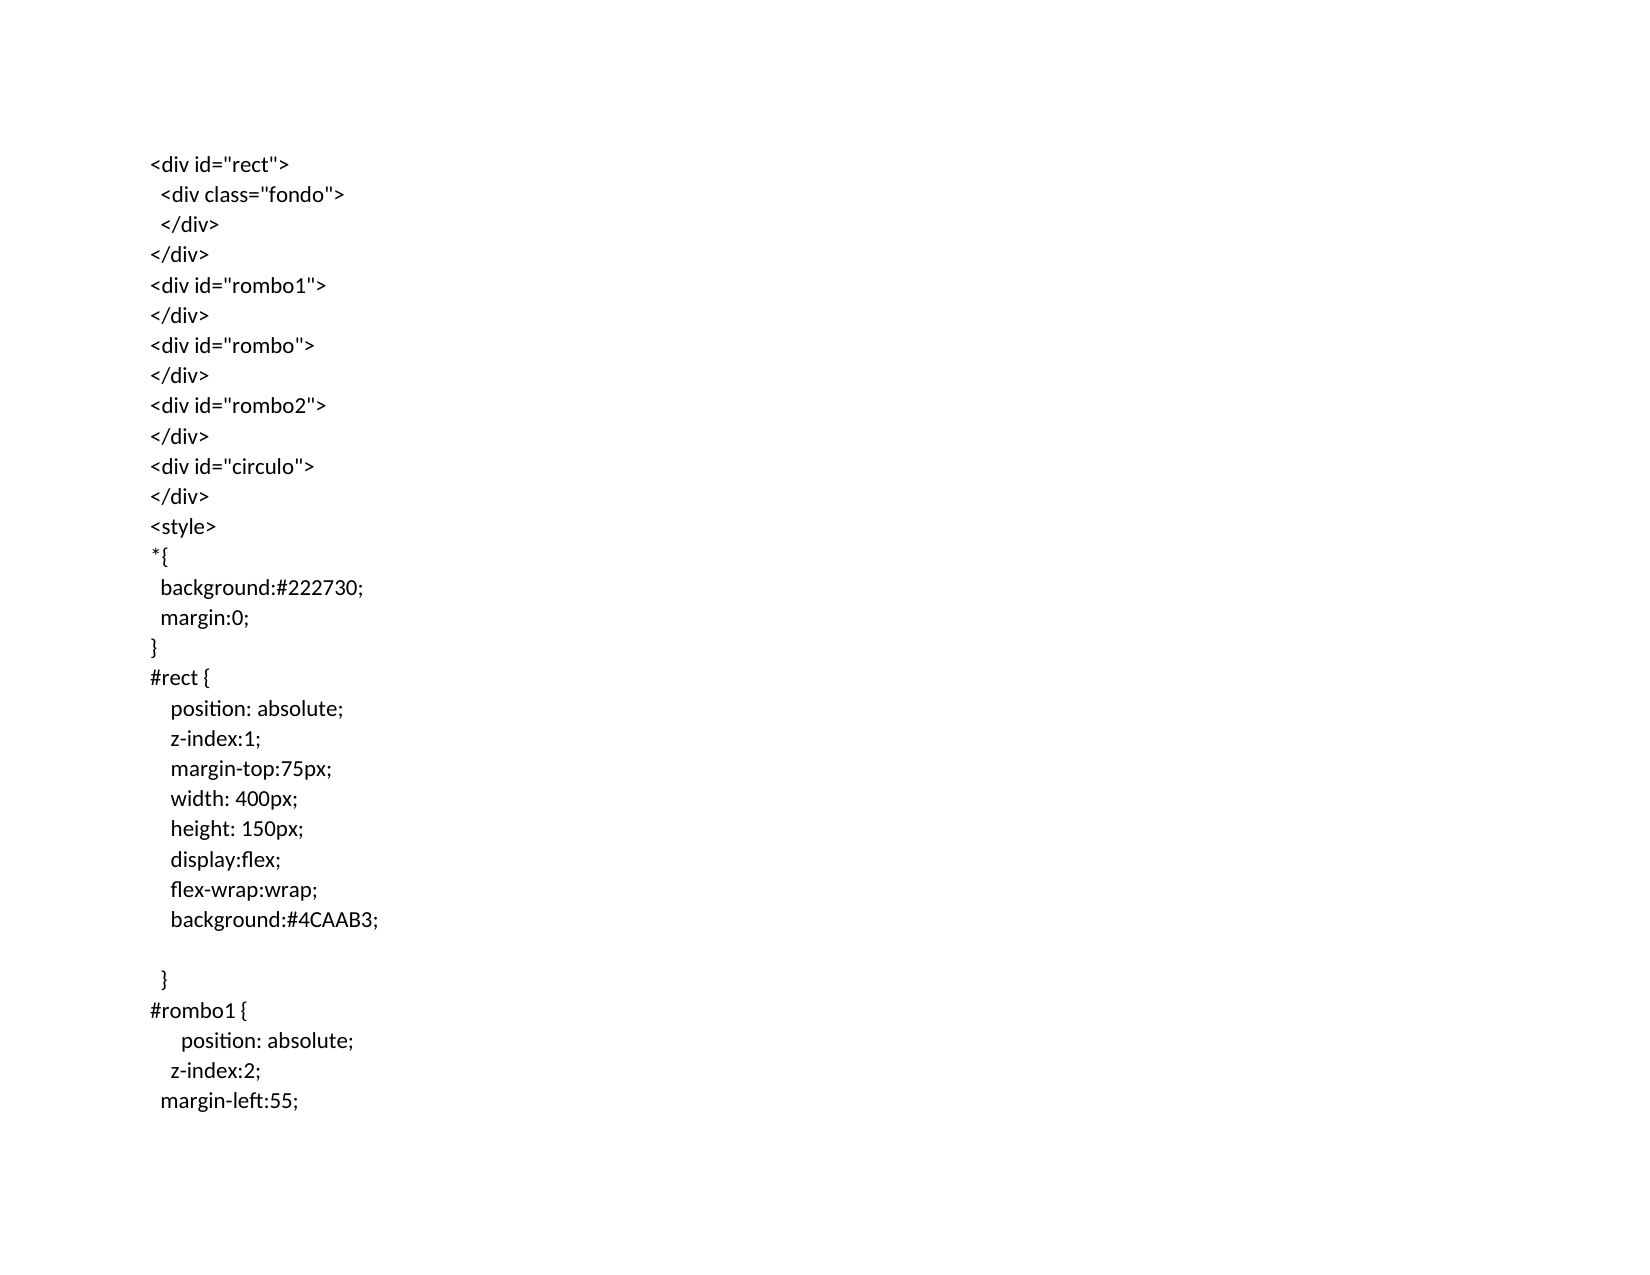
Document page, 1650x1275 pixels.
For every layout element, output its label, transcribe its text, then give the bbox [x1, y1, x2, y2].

text background:#222730; [150, 573, 1500, 601]
text *{ [150, 543, 1500, 571]
text margin-left:55; [150, 1086, 1500, 1114]
text #rect { [150, 663, 1500, 692]
text </div> [150, 361, 1500, 389]
text #rombo1 { [150, 996, 1500, 1024]
text <div id="rombo1"> [150, 271, 1500, 299]
text } [150, 633, 1500, 661]
text <div id="rombo"> [150, 331, 1500, 359]
text <div id="rect"> [150, 150, 1500, 178]
text margin:0; [150, 603, 1500, 631]
text <div id="circulo"> [150, 452, 1500, 480]
text <div class="fondo"> [150, 180, 1500, 208]
text height: 150px; [150, 814, 1500, 843]
text } [150, 966, 1500, 994]
text width: 400px; [150, 784, 1500, 812]
text </div> [150, 210, 1500, 238]
text <style> [150, 512, 1500, 541]
text flex-wrap:wrap; [150, 875, 1500, 903]
text z-index:2; [150, 1056, 1500, 1084]
text z-index:1; [150, 724, 1500, 752]
text </div> [150, 301, 1500, 329]
text <div id="rombo2"> [150, 392, 1500, 420]
text </div> [150, 422, 1500, 450]
text background:#4CAAB3; [150, 905, 1500, 933]
text display:flex; [150, 845, 1500, 873]
text position: absolute; [150, 694, 1500, 722]
text position: absolute; [150, 1026, 1500, 1054]
text </div> [150, 241, 1500, 269]
text margin-top:75px; [150, 754, 1500, 782]
text </div> [150, 482, 1500, 510]
